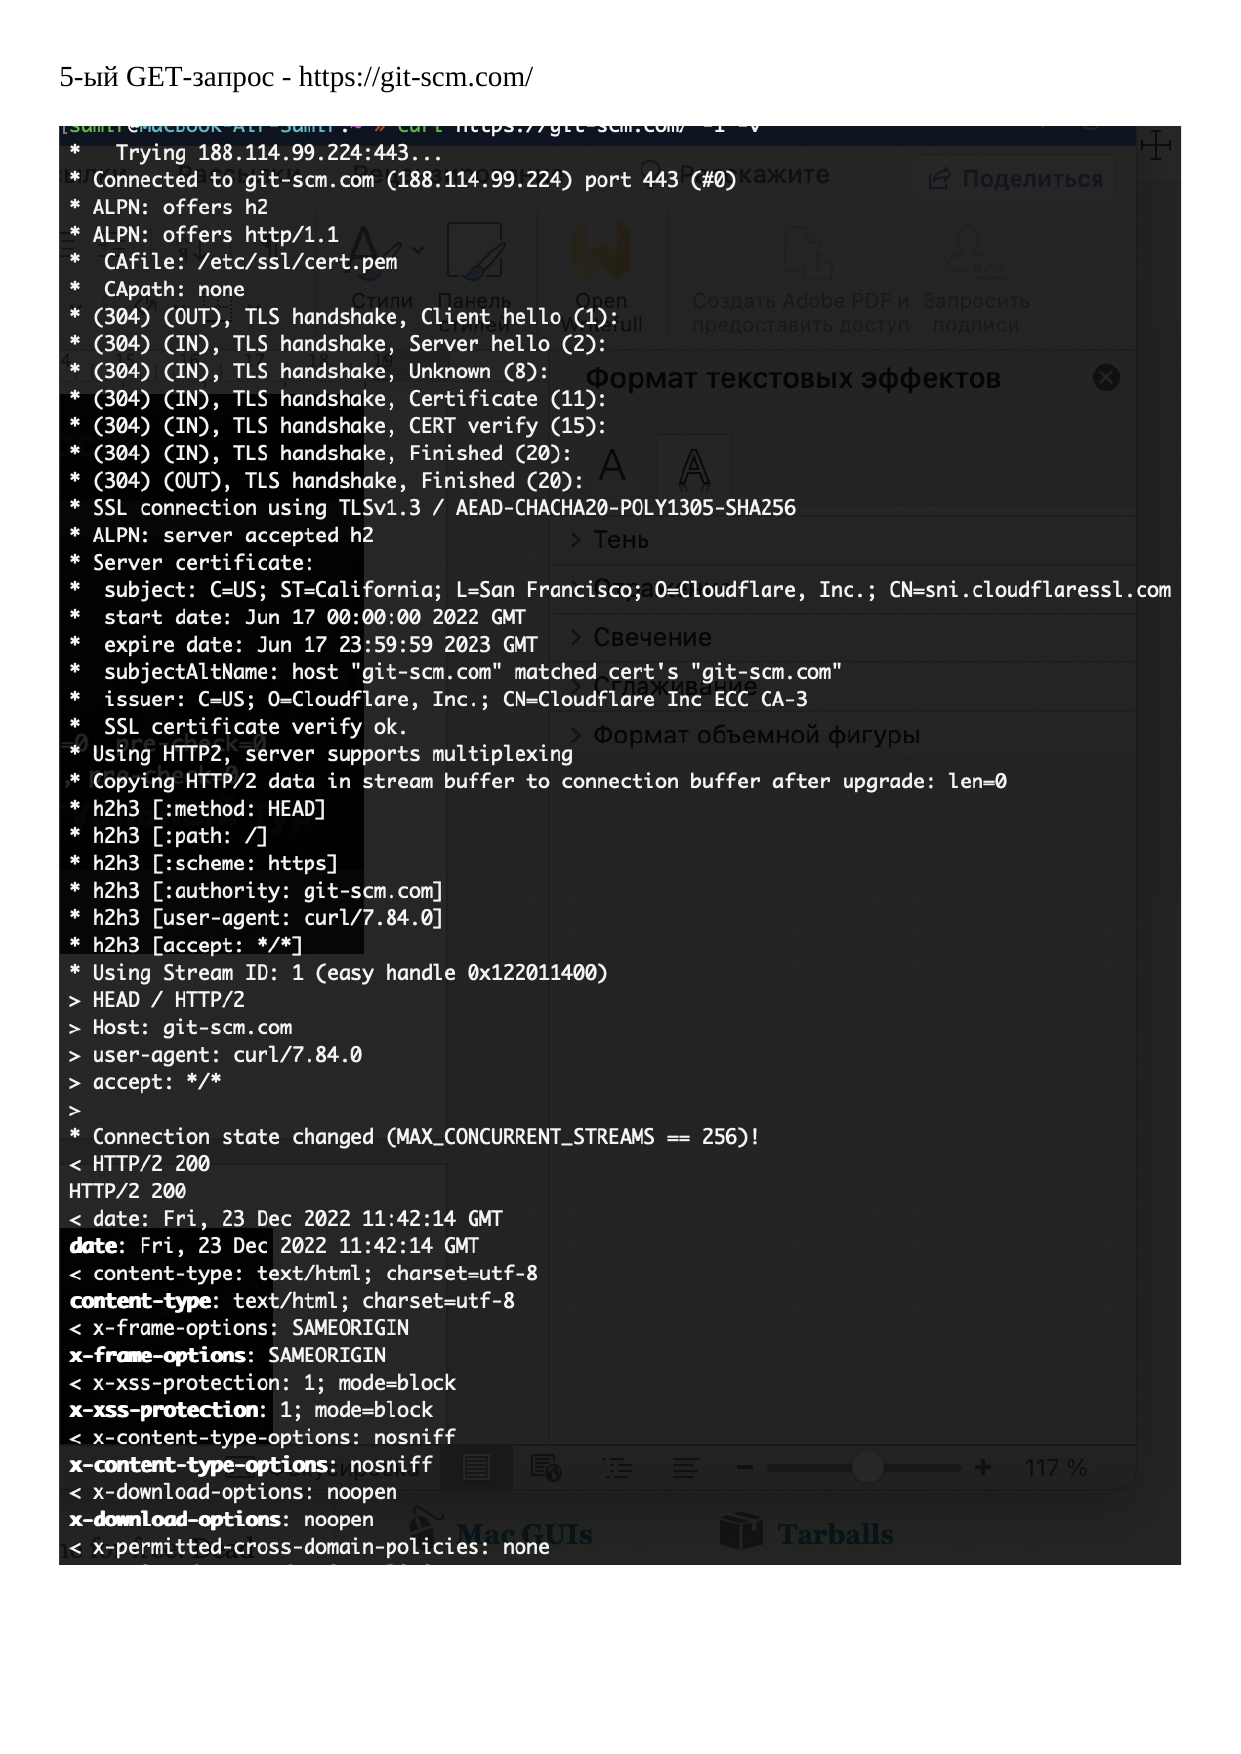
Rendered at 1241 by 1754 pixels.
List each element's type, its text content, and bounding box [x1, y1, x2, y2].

picture [59, 126, 1182, 1565]
text 5-ый GET-запрос - https://git-scm.com/ [59, 59, 1181, 93]
